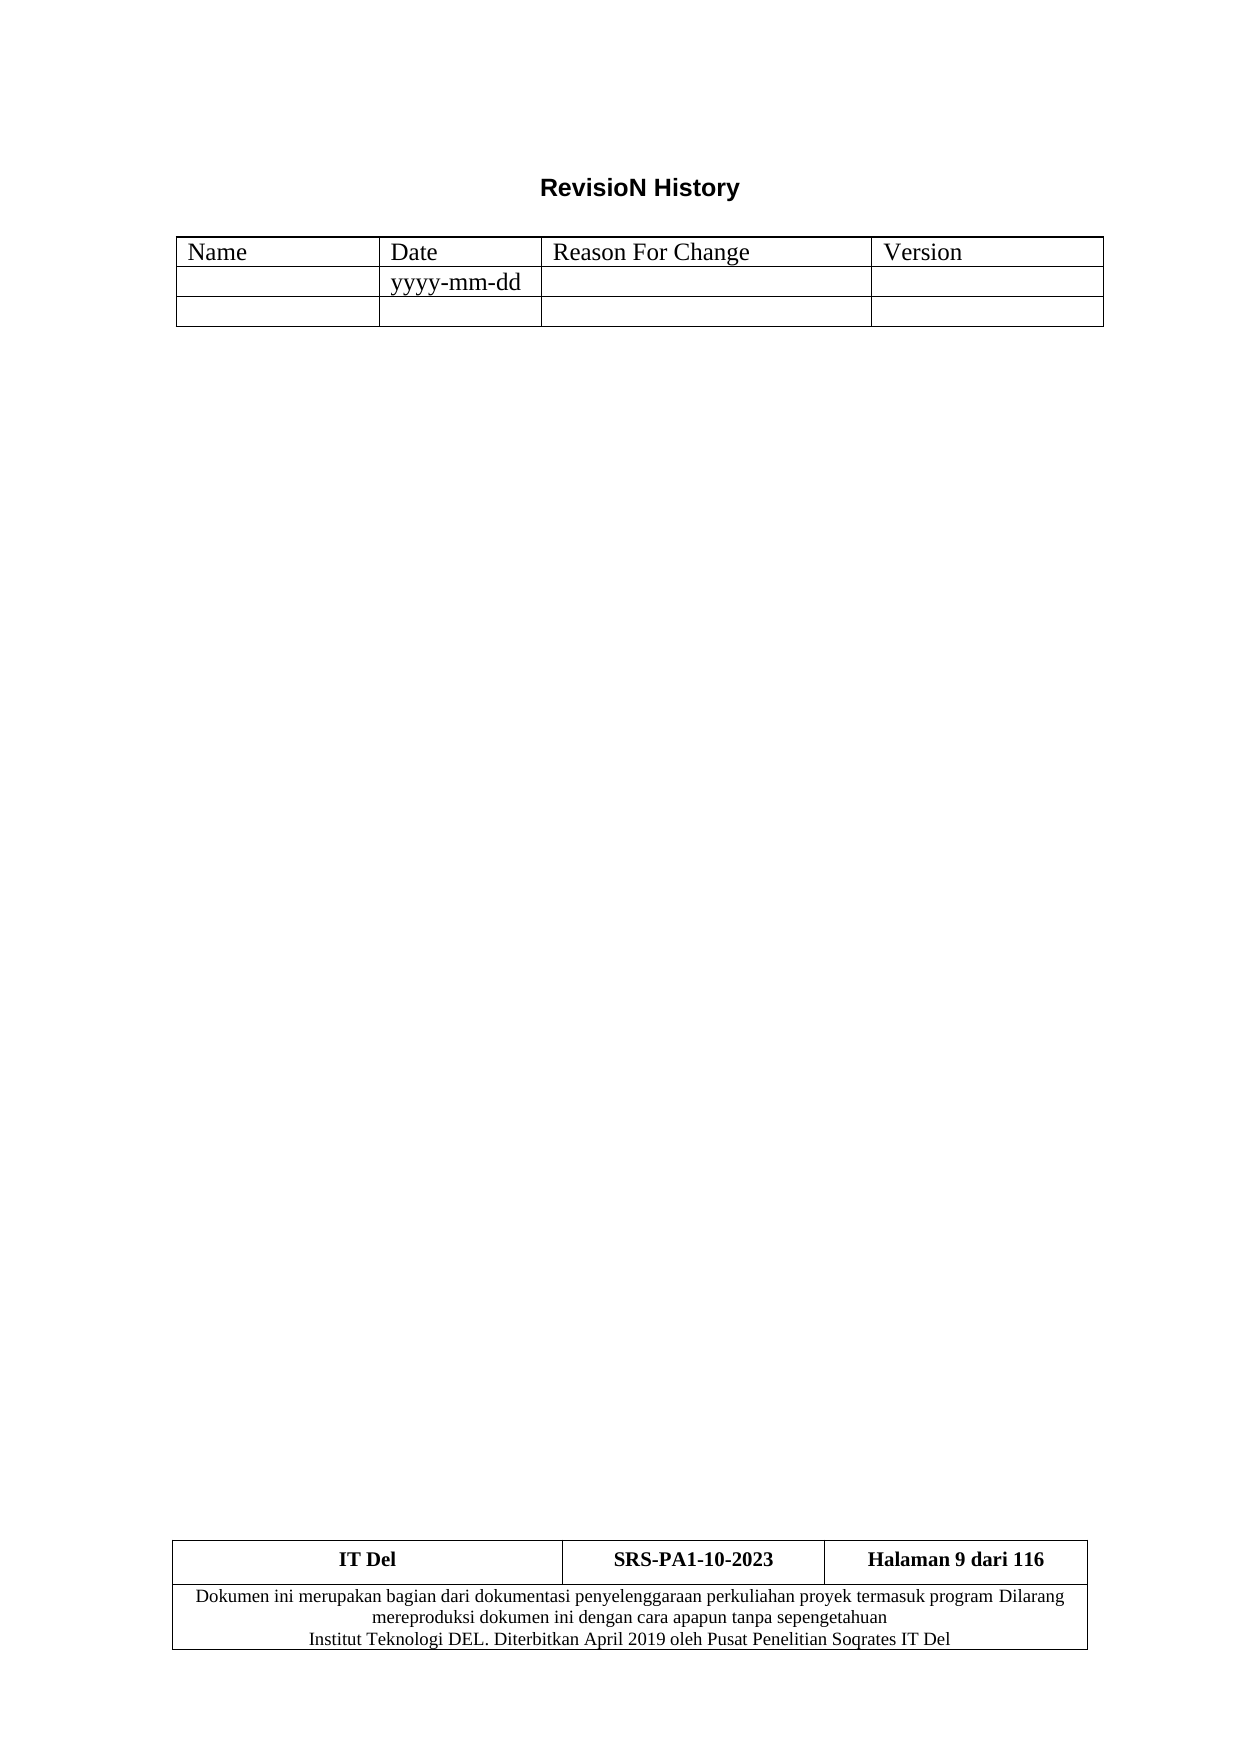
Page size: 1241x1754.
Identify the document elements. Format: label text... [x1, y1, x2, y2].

subtitle RevisioN History [187, 173, 1092, 201]
table_cell [380, 297, 541, 326]
table_cell [872, 297, 1103, 326]
table_cell [177, 297, 379, 326]
table_header Reason For Change [542, 238, 871, 266]
table_header Name [177, 238, 379, 266]
table_header Version [872, 238, 1103, 266]
table_cell yyyy-mm-dd [380, 267, 541, 296]
table_header Date [380, 238, 541, 266]
table_cell [872, 267, 1103, 296]
table_cell [542, 267, 871, 296]
table_cell [542, 297, 871, 326]
table_cell [177, 267, 379, 296]
